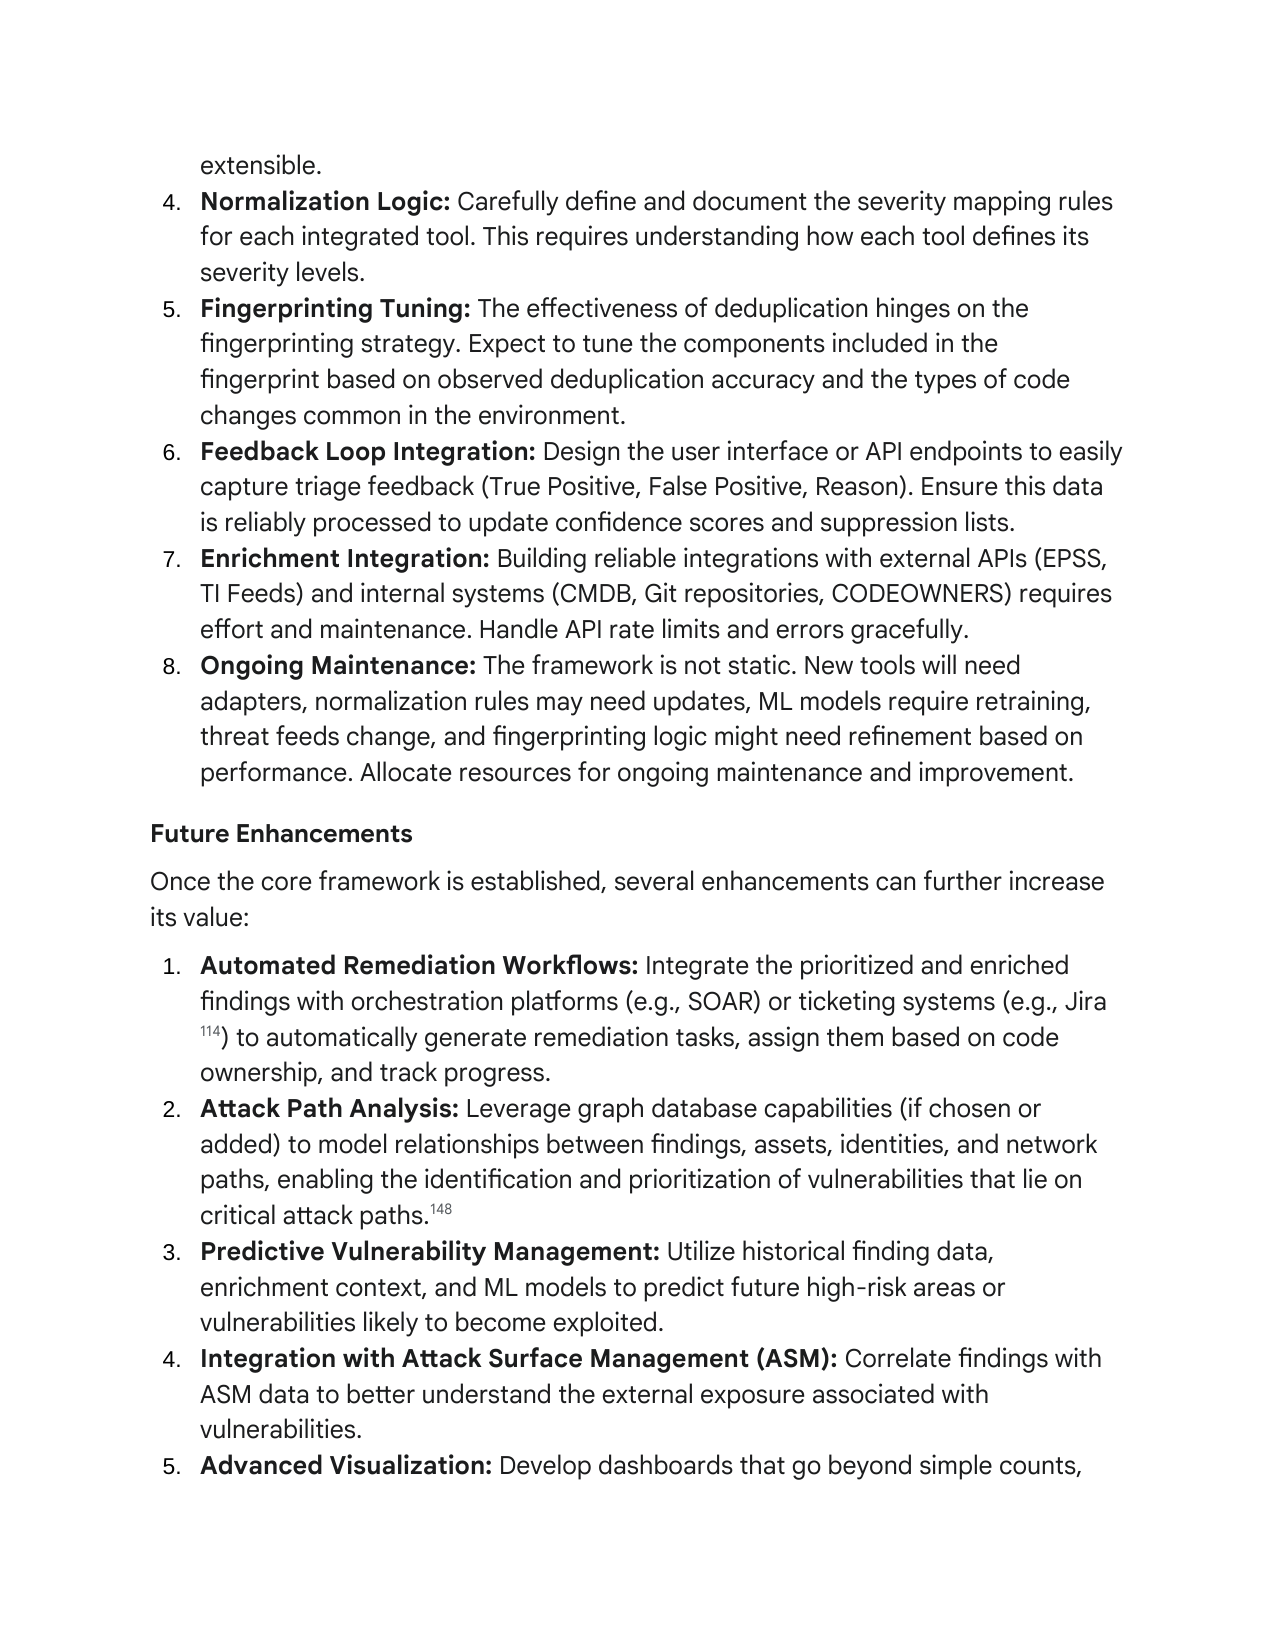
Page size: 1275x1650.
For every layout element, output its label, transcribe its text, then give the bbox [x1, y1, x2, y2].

subtitle Future Enhancements [150, 818, 1125, 849]
text Once the core framework is established, several enhancements can further increase its value: [150, 866, 1125, 933]
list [162, 1451, 1125, 1482]
list Predictive Vulnerability Management: Utilize historical finding data, enrichment context, and ML models to predict future high-risk areas or vulnerabilities likely to become exploited. [162, 1236, 1125, 1339]
list Enrichment Integration: Building reliable integrations with external APIs (EPSS, TI Feeds) and internal systems (CMDB, Git repositories, CODEOWNERS) requires effort and maintenance. Handle API rate limits and errors gracefully. [162, 543, 1125, 646]
list Feedback Loop Integration: Design the user interface or API endpoints to easily capture triage feedback (True Positive, False Positive, Reason). Ensure this data is reliably processed to update confidence scores and suppression lists. [162, 436, 1125, 539]
list Integration with Attack Surface Management (ASM): Correlate findings with ASM data to better understand the external exposure associated with vulnerabilities. [162, 1343, 1125, 1446]
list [162, 150, 1125, 181]
list Attack Path Analysis: Leverage graph database capabilities (if chosen or added) to model relationships between findings, assets, identities, and network paths, enabling the identification and prioritization of vulnerabilities that lie on critical attack paths.148 [162, 1093, 1125, 1232]
list Fingerprinting Tuning: The effectiveness of deduplication hinges on the fingerprinting strategy. Expect to tune the components included in the fingerprint based on observed deduplication accuracy and the types of code changes common in the environment. [162, 293, 1125, 431]
list Automated Remediation Workflows: Integrate the prioritized and enriched findings with orchestration platforms (e.g., SOAR) or ticketing systems (e.g., Jira 114) to automatically generate remediation tasks, assign them based on code ownership, and track progress. [162, 950, 1125, 1089]
list Normalization Logic: Carefully define and document the severity mapping rules for each integrated tool. This requires understanding how each tool defines its severity levels. [162, 186, 1125, 288]
list Ongoing Maintenance: The framework is not static. New tools will need adapters, normalization rules may need updates, ML models require retraining, threat feeds change, and fingerprinting logic might need refinement based on performance. Allocate resources for ongoing maintenance and improvement. [162, 650, 1125, 789]
